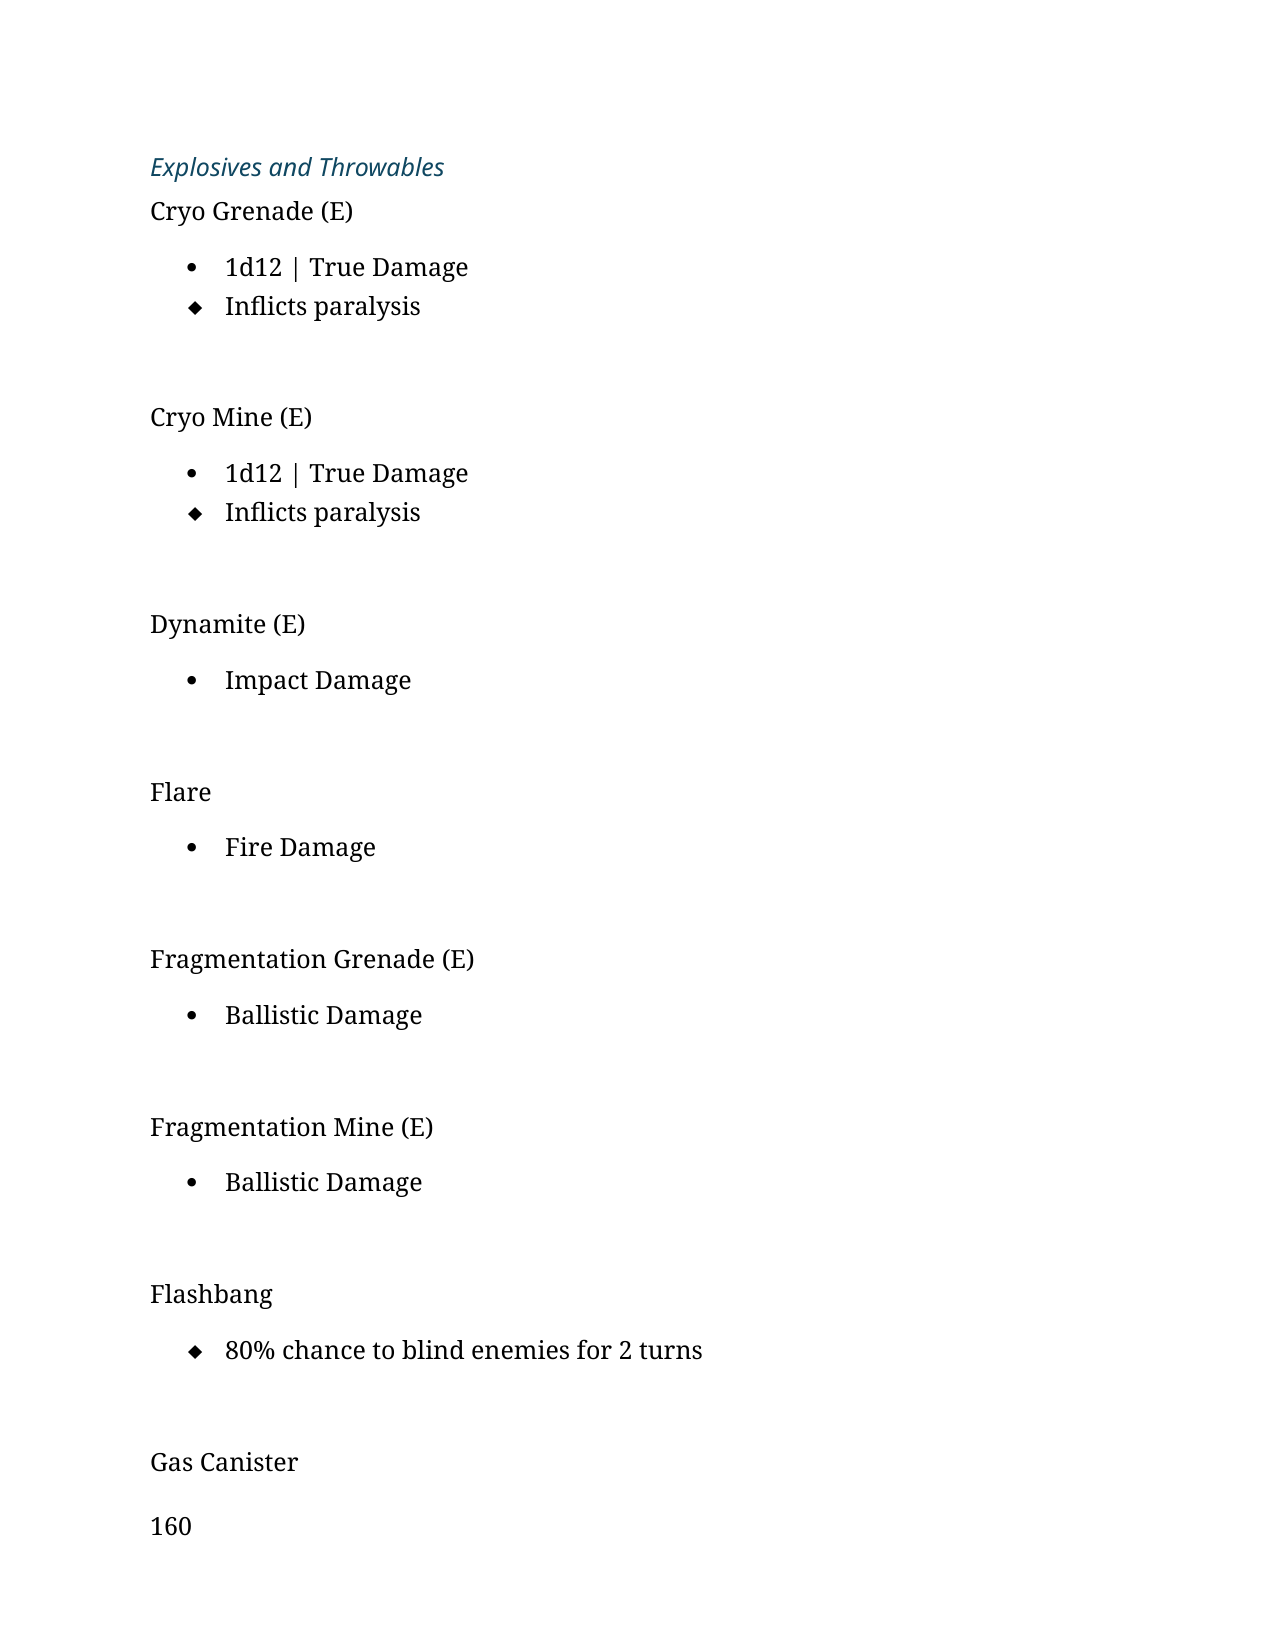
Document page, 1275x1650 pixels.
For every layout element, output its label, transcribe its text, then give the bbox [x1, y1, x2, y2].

list Ballistic Damage [187, 997, 1125, 1032]
list 1d12 | True Damage [187, 456, 1125, 490]
list Inflicts paralysis [188, 288, 1125, 322]
text Cryo Grenade (E) [150, 193, 1125, 227]
text Fragmentation Mine (E) [150, 1109, 1125, 1143]
text Flare [150, 774, 1125, 808]
list Fire Damage [187, 830, 1125, 864]
list Impact Damage [187, 662, 1125, 697]
text Gas Canister [150, 1444, 1125, 1478]
text Dynamite (E) [150, 607, 1125, 641]
list 1d12 | True Damage [187, 249, 1125, 283]
list Ballistic Damage [187, 1165, 1125, 1199]
subtitle Explosives and Throwables [150, 150, 1125, 184]
text Fragmentation Grenade (E) [150, 942, 1125, 976]
list Inflicts paralysis [188, 495, 1125, 529]
list 80% chance to blind enemies for 2 turns [188, 1332, 1125, 1367]
text Cryo Mine (E) [150, 400, 1125, 434]
text Flashbang [150, 1277, 1125, 1311]
